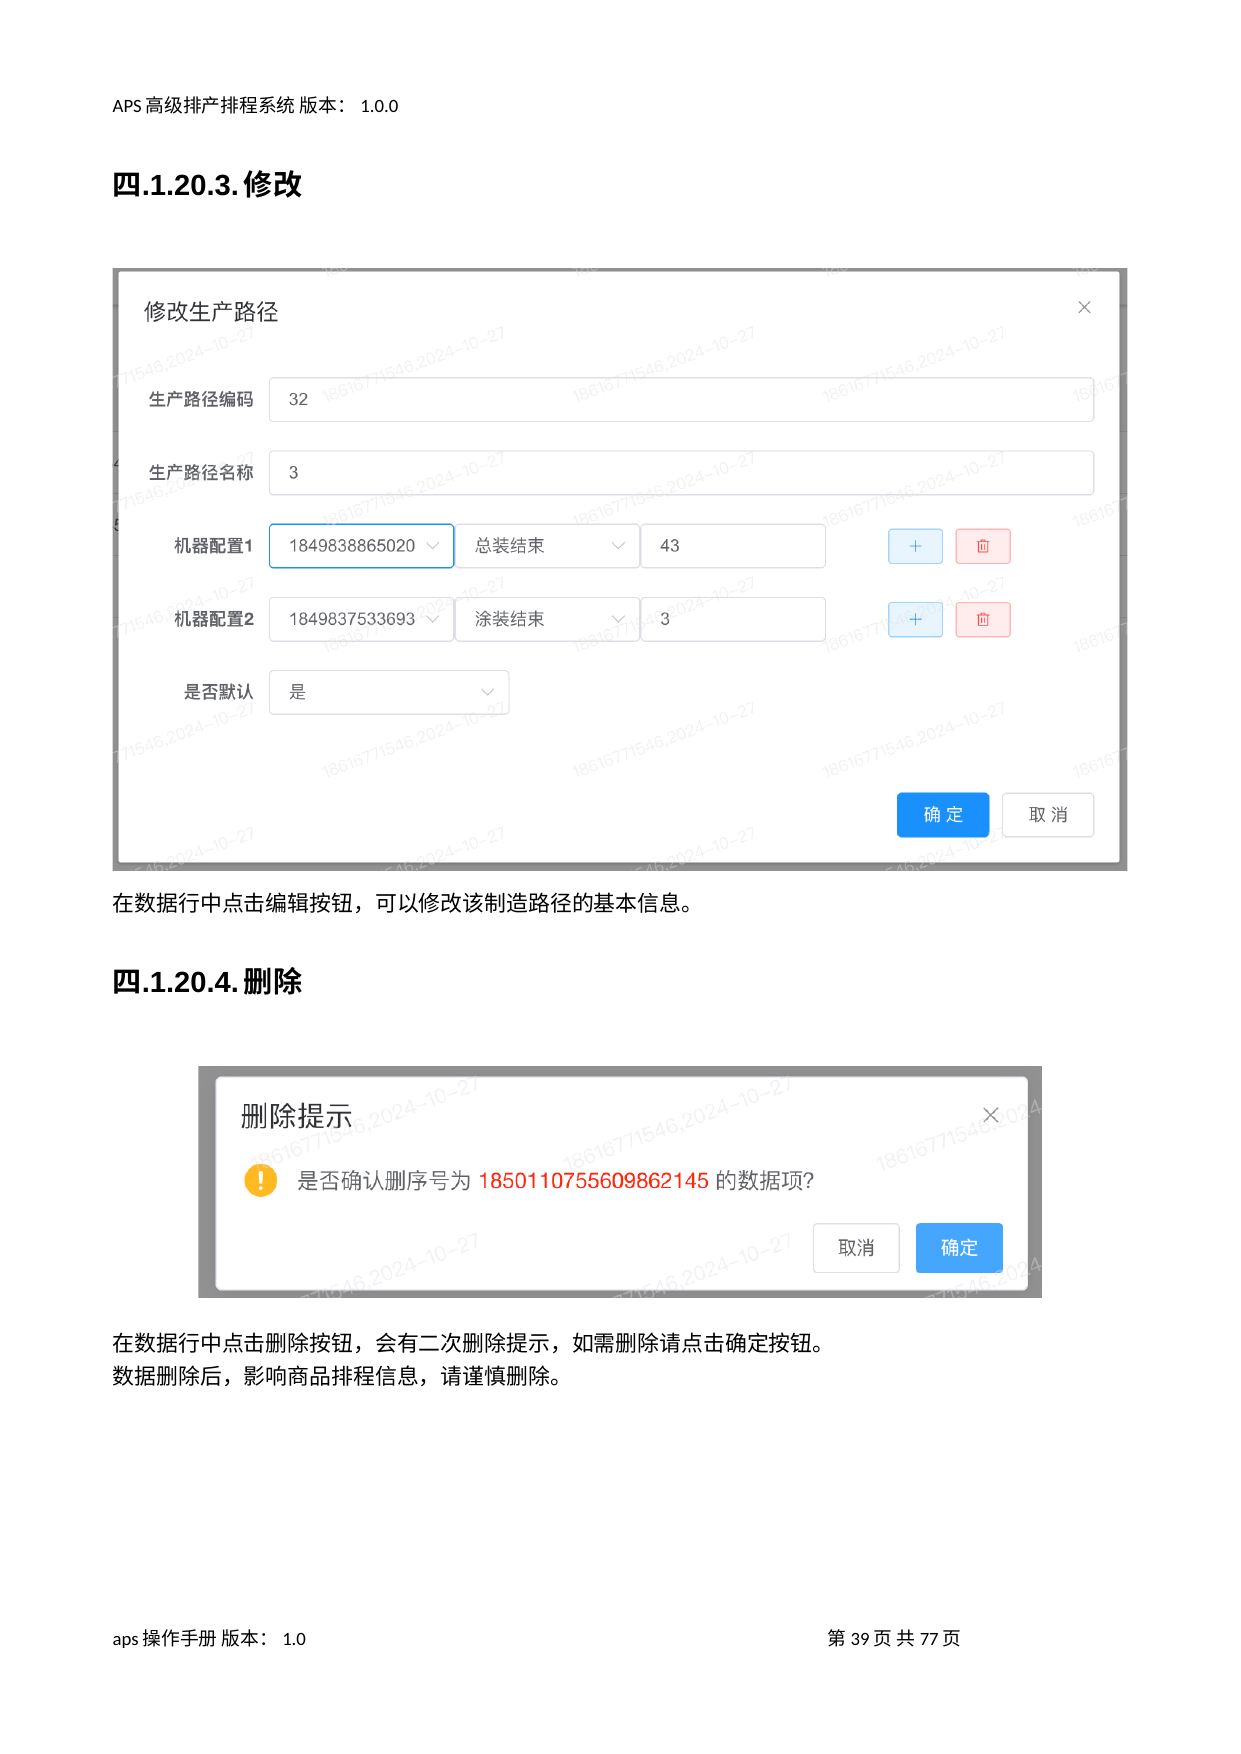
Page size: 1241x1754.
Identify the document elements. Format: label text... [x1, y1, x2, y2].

picture [112, 268, 1128, 871]
subtitle 修改 [112, 150, 1128, 215]
text 在数据行中点击编辑按钮，可以修改该制造路径的基本信息。 [112, 886, 1128, 918]
picture [198, 1066, 1042, 1298]
subtitle 删除 [112, 948, 1128, 1013]
text 在数据行中点击删除按钮，会有二次删除提示，如需删除请点击确定按钮。 [112, 1326, 1128, 1358]
text 数据删除后，影响商品排程信息，请谨慎删除。 [112, 1358, 1128, 1391]
